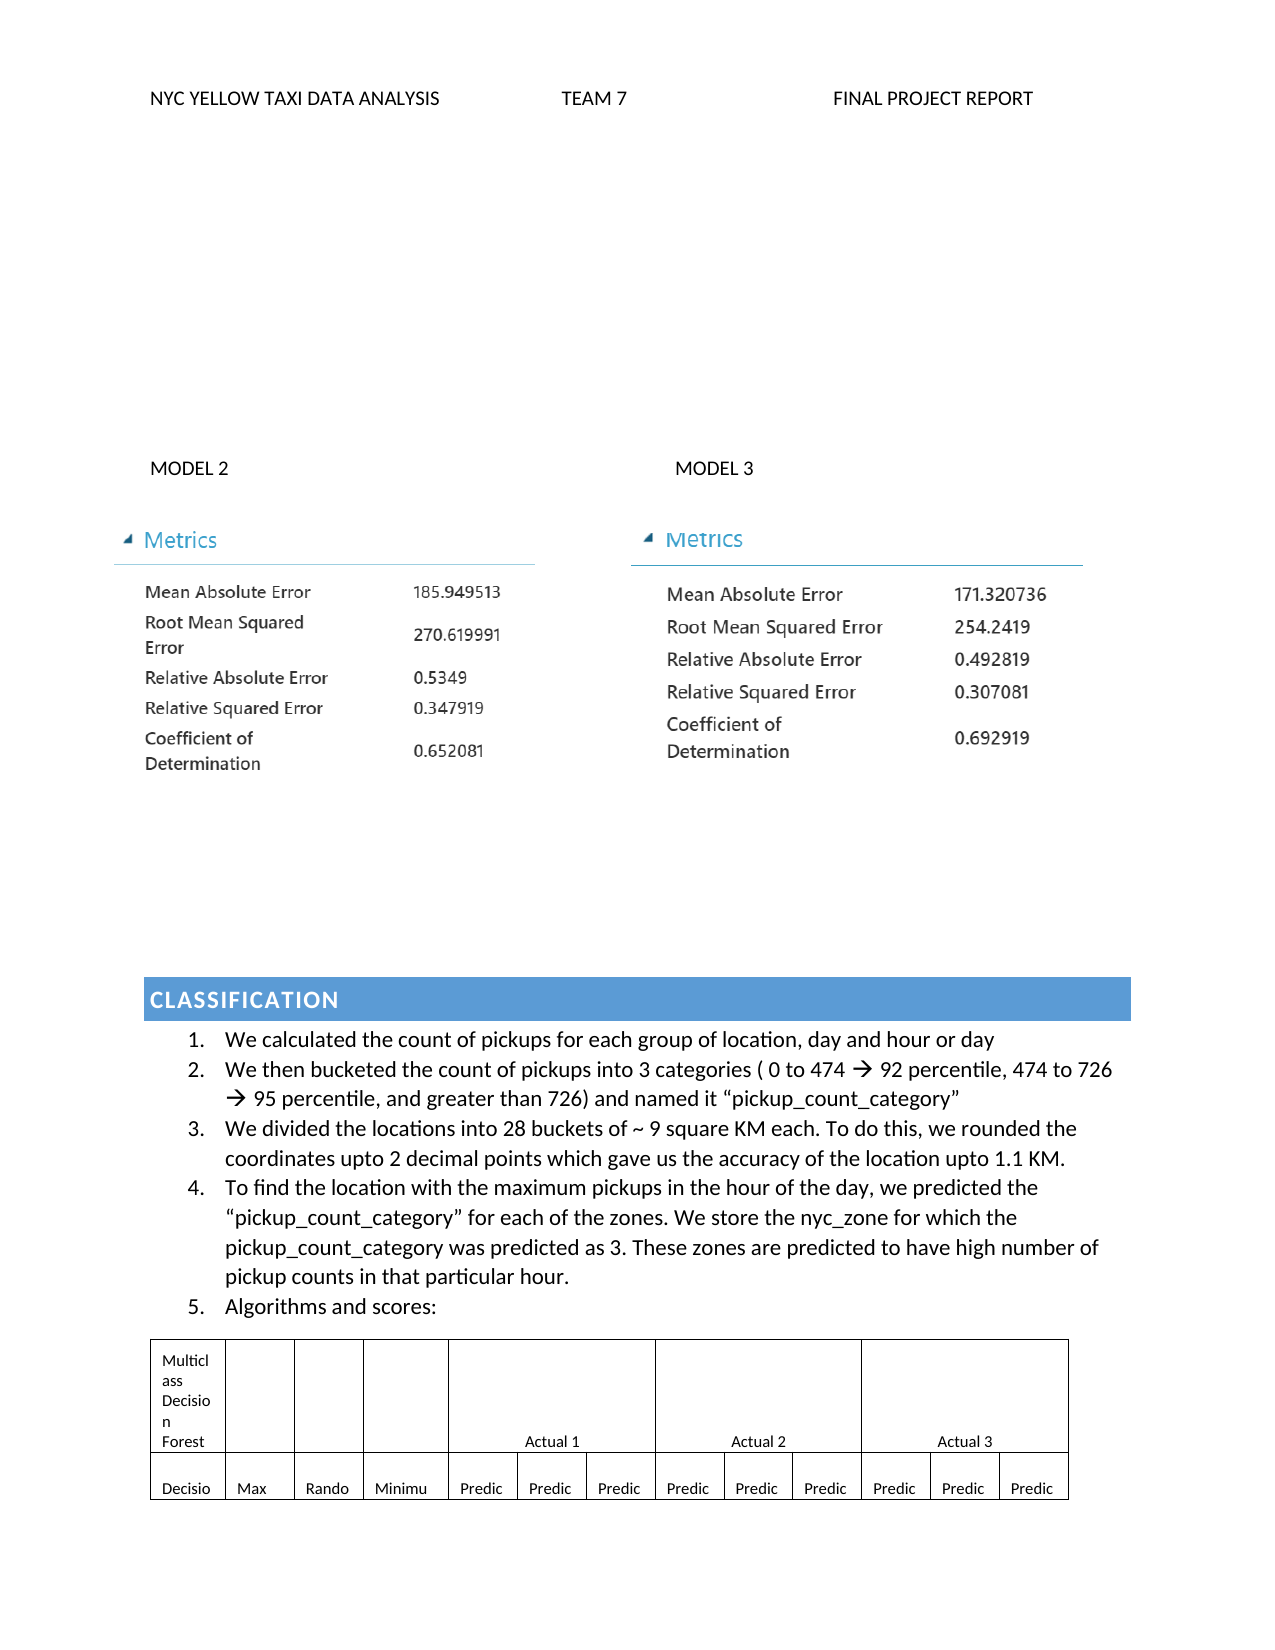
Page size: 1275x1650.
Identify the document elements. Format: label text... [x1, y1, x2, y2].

table_header Actual 3 [862, 1340, 1068, 1452]
picture [609, 533, 1116, 795]
list To find the location with the maximum pickups in the hour of the day, we predicted the “pickup_count_category” for each of the zones. We store the nyc_zone for which the pickup_count_category was predicted as 3. These zones are predicted to have high number of pickup counts in that particular hour. [187, 1173, 1125, 1291]
table_header Multiclass Decision Forest [151, 1340, 225, 1452]
list We calculated the count of pickups for each group of location, day and hour or day [187, 1025, 1125, 1053]
list We divided the locations into 28 buckets of ~ 9 square KM each. To do this, we rounded the coordinates upto 2 decimal points which gave us the accuracy of the location upto 1.1 KM. [187, 1114, 1125, 1172]
table_cell Predicted 2 [931, 1453, 999, 1499]
table_cell Predicted 3 [587, 1453, 655, 1499]
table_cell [226, 1453, 294, 1499]
table_header Actual 2 [656, 1340, 861, 1452]
picture [114, 512, 599, 800]
table_cell Predicted 1 [862, 1453, 930, 1499]
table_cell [295, 1453, 363, 1499]
table_header [295, 1340, 363, 1452]
list We then bucketed the count of pickups into 3 categories ( 0 to 474 92 percentile, 474 to 726 95 percentile, and greater than 726) and named it “pickup_count_category” [187, 1055, 1125, 1112]
table_cell Predicted 3 [1000, 1453, 1068, 1499]
table_cell Predicted 3 [793, 1453, 861, 1499]
list Algorithms and scores: [187, 1292, 1125, 1320]
subtitle Classification [150, 984, 1125, 1014]
text MODEL 2 MODEL 3 [150, 455, 1125, 480]
table_cell Predicted 2 [518, 1453, 586, 1499]
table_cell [364, 1453, 448, 1499]
table_cell Decision Trees [151, 1453, 225, 1499]
table_cell Predicted 1 [449, 1453, 517, 1499]
table_header Actual 1 [449, 1340, 655, 1452]
table_cell Predicted 1 [656, 1453, 724, 1499]
table_header [364, 1340, 448, 1452]
table_cell Predicted 2 [725, 1453, 792, 1499]
table_header [226, 1340, 294, 1452]
